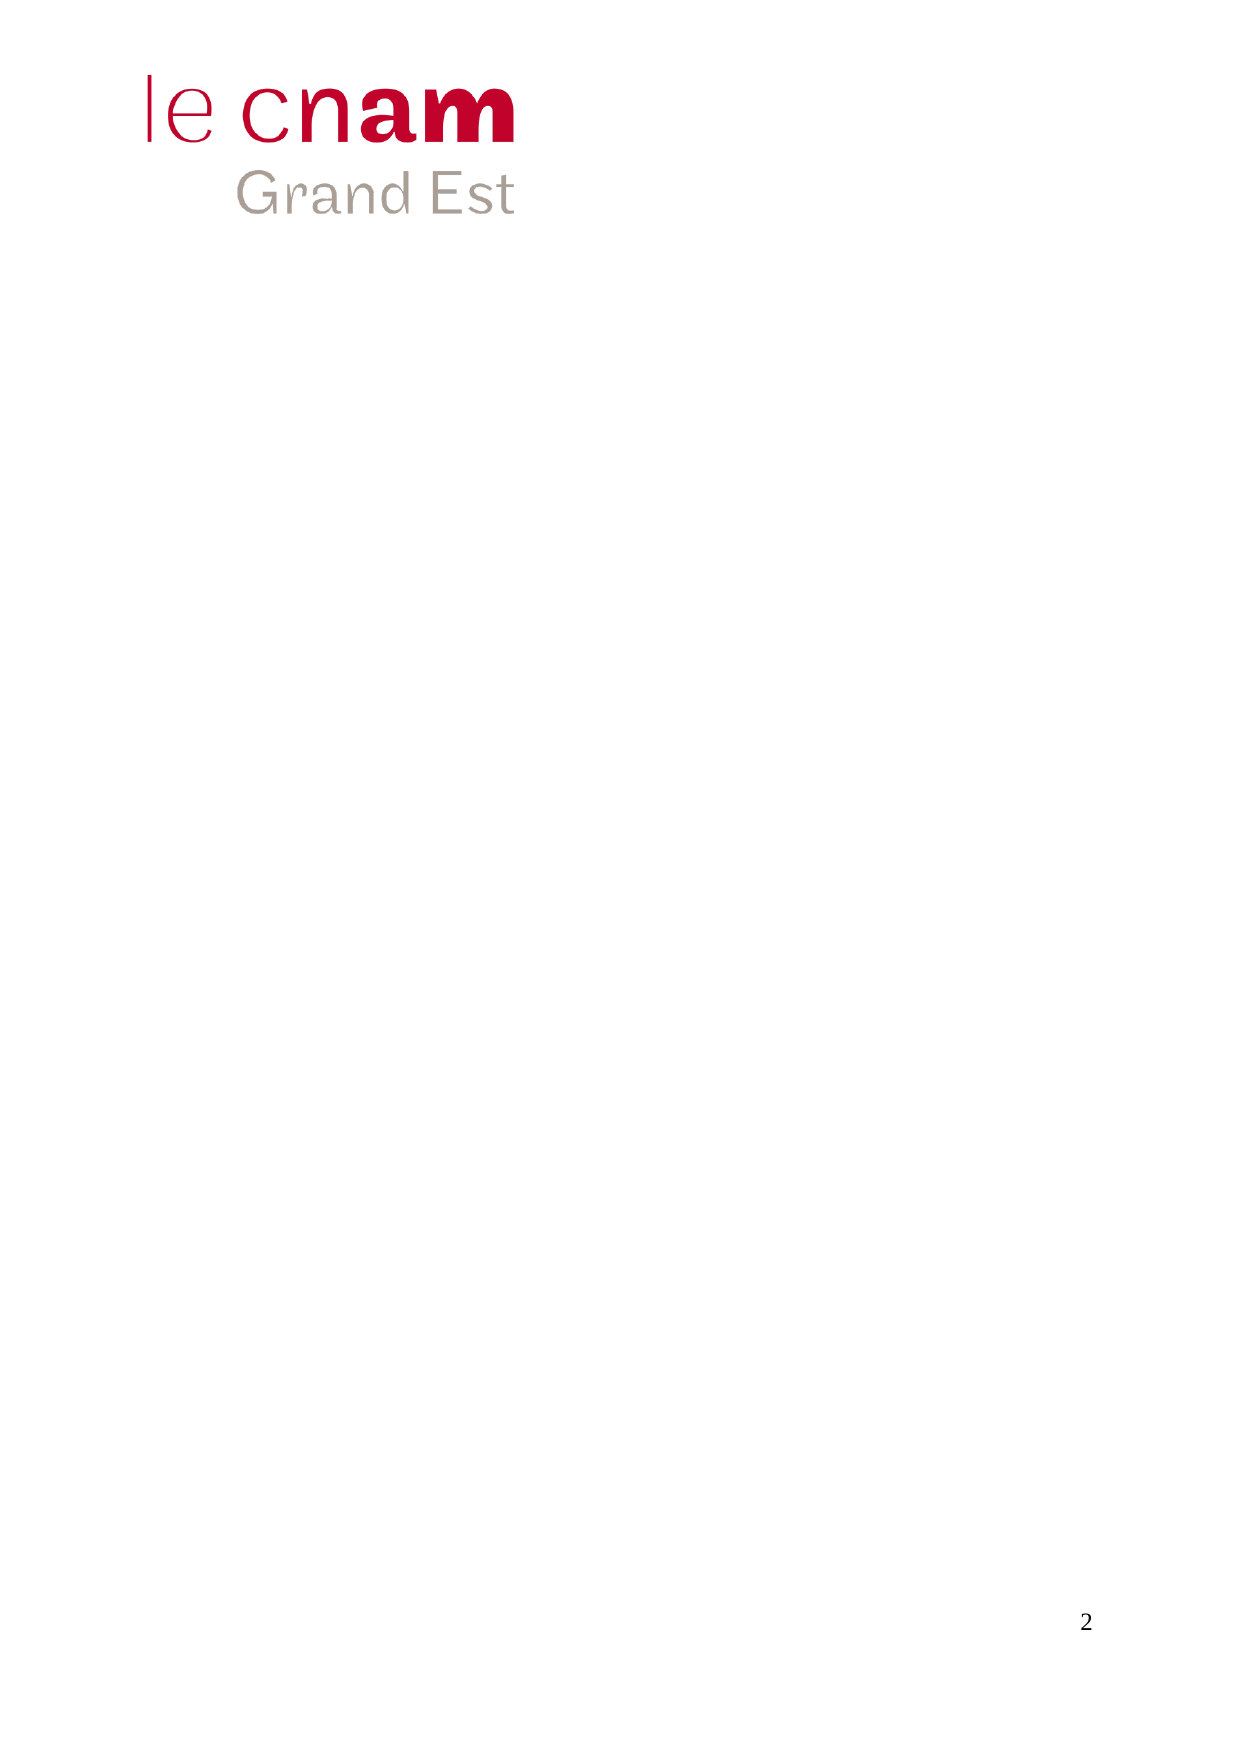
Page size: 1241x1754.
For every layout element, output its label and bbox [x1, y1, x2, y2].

picture [147, 75, 514, 214]
